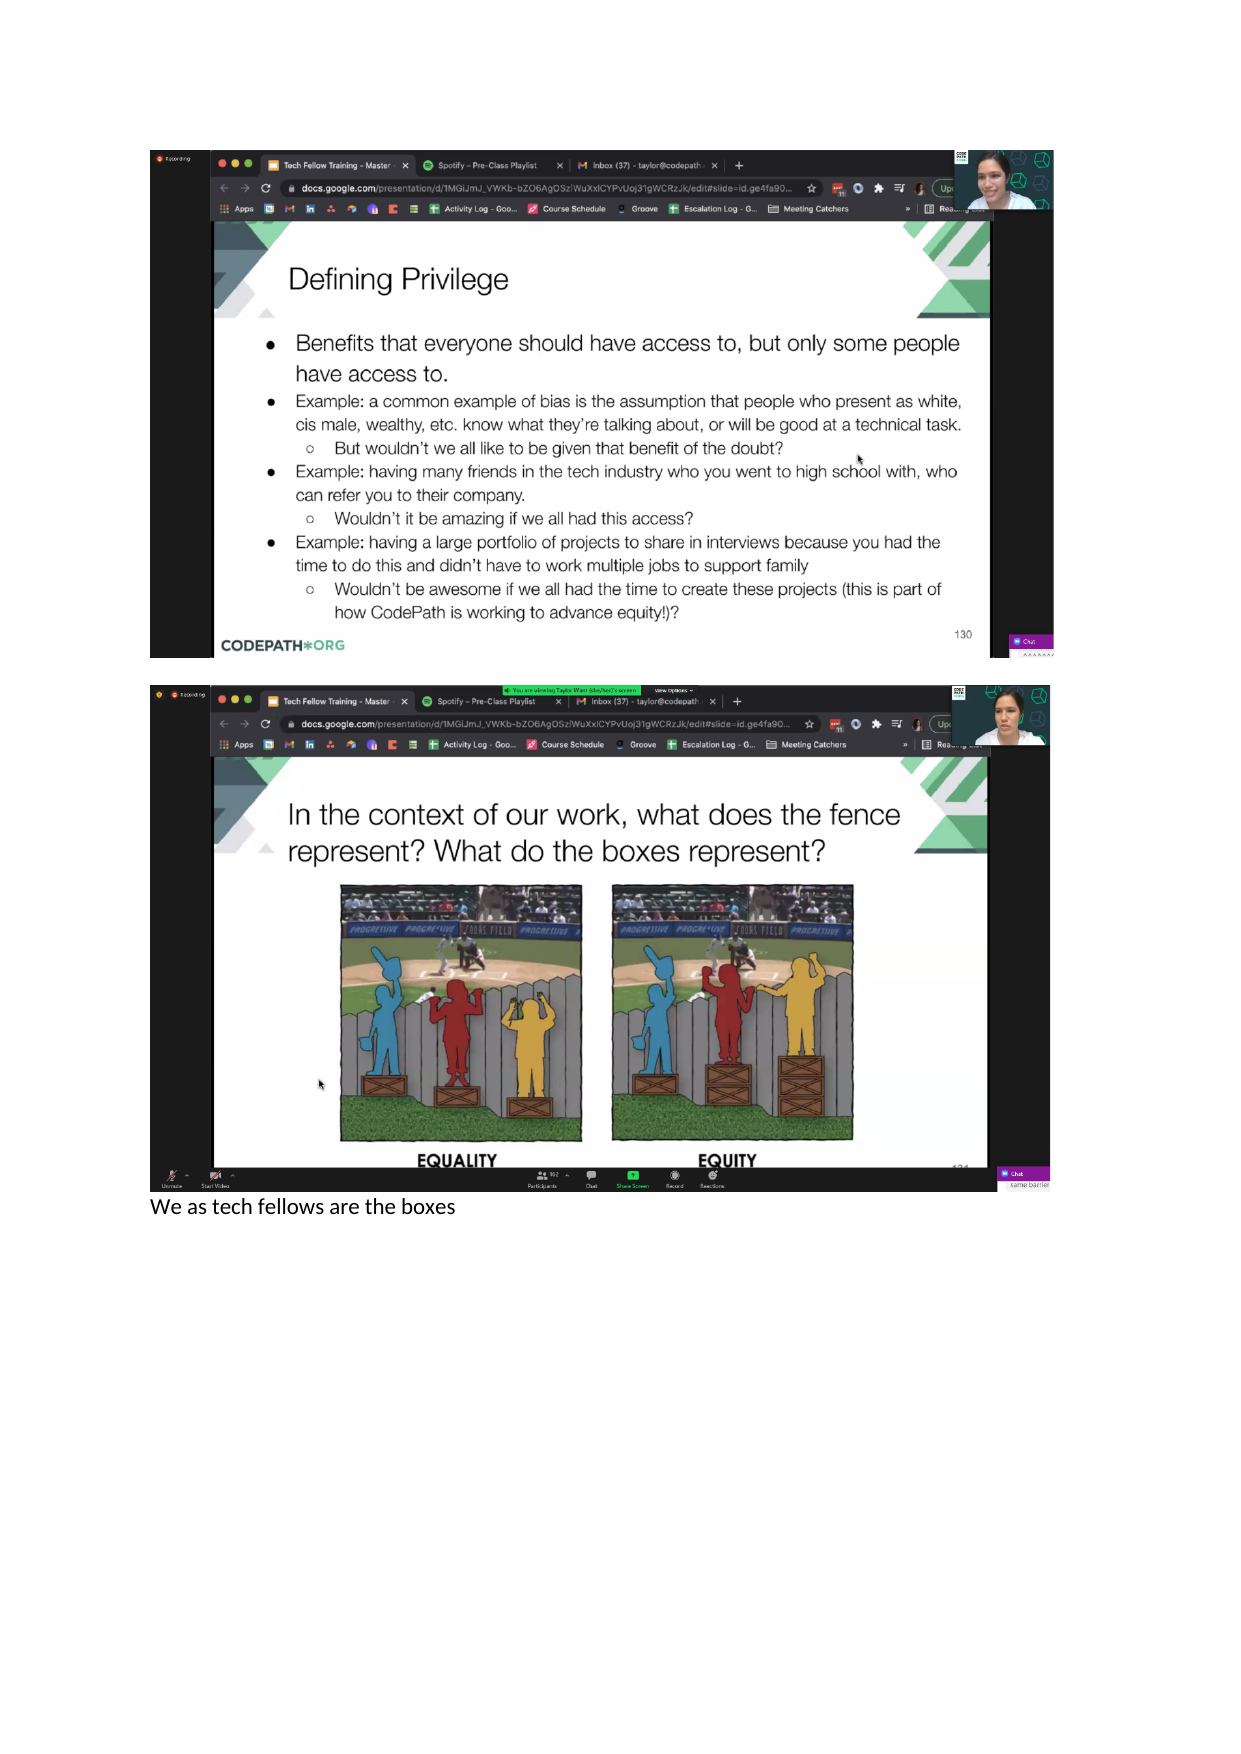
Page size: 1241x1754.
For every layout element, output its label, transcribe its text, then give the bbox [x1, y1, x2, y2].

picture [150, 685, 1050, 1192]
text We as tech fellows are the boxes [150, 1192, 1090, 1220]
picture [150, 150, 1054, 658]
